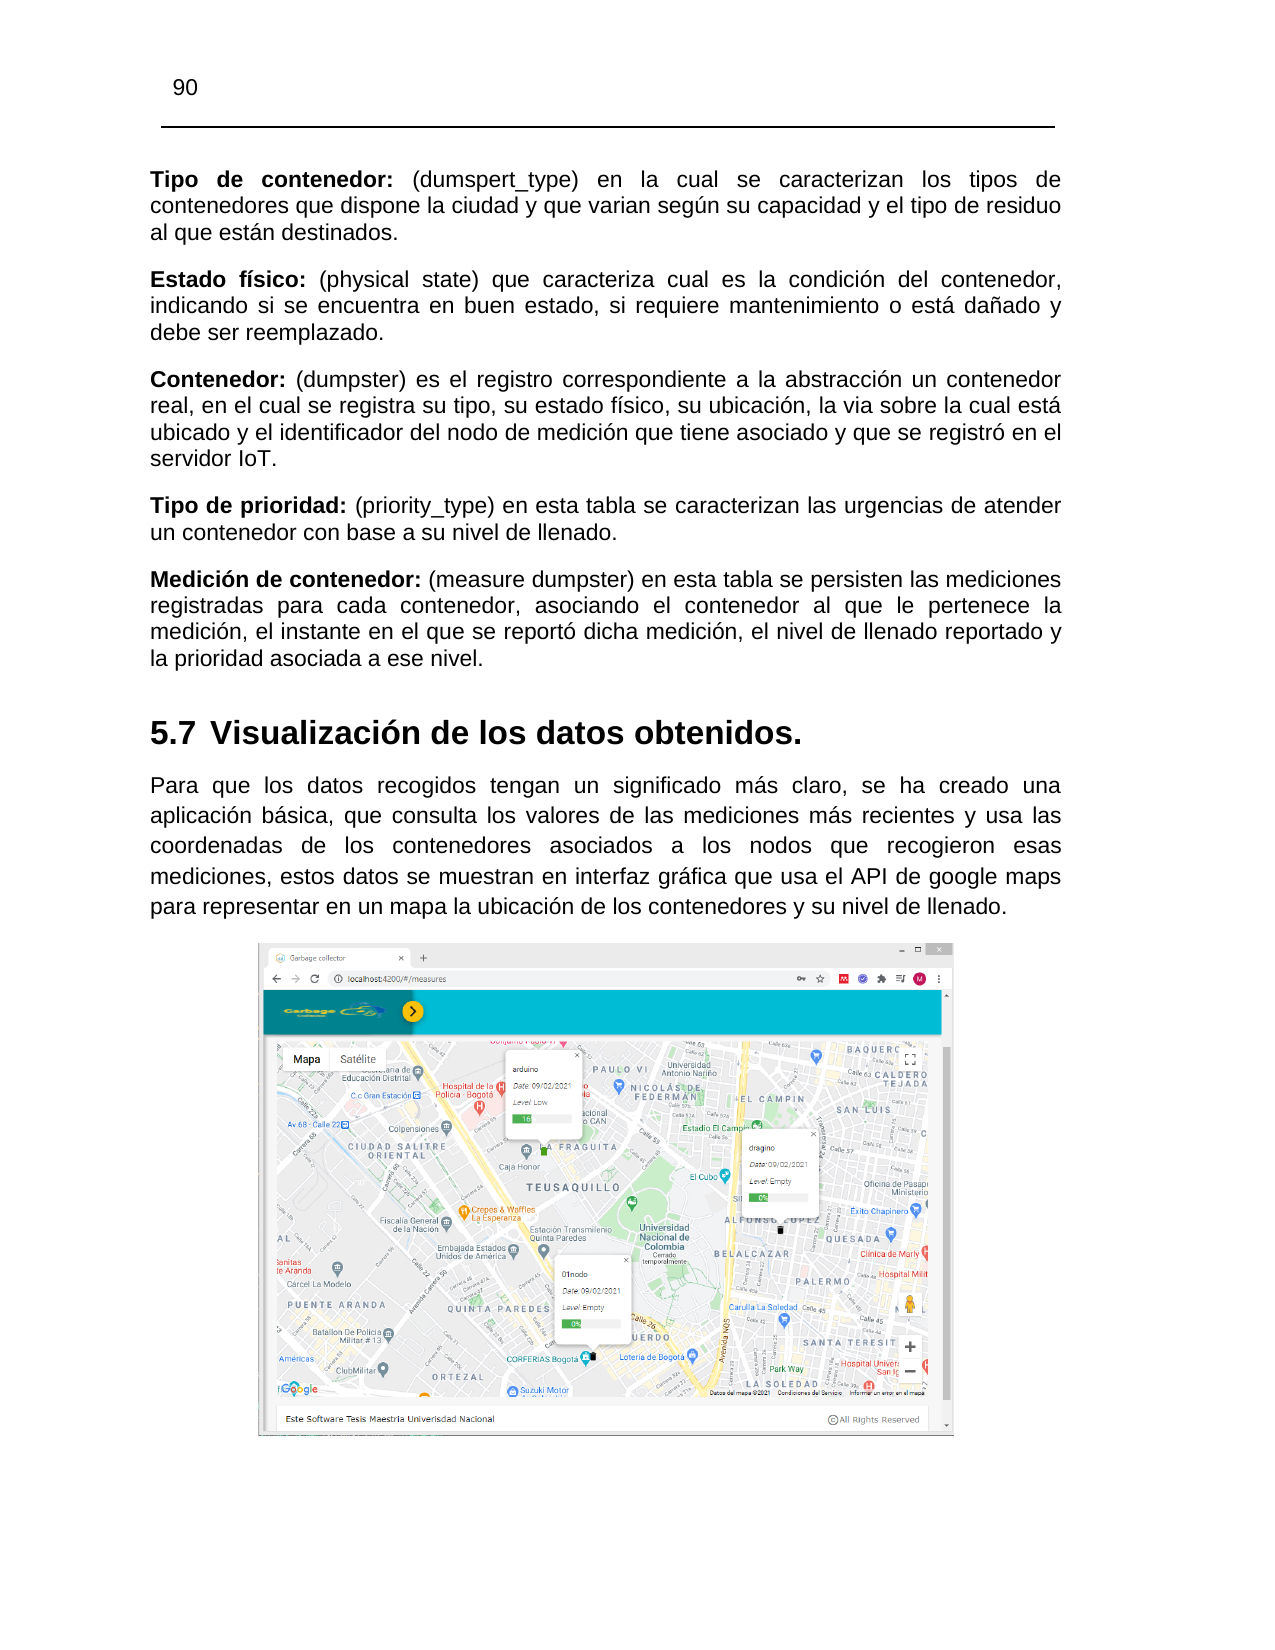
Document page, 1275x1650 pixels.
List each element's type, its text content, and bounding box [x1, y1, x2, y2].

subtitle Visualización de los datos obtenidos. [150, 713, 1062, 751]
text Tipo de contenedor: (dumspert_type) en la cual se caracterizan los tipos de contenedores que dispone la ciudad y que varian según su capacidad y el tipo de residuo al que están destinados. [150, 166, 1062, 245]
text Tipo de prioridad: (priority_type) en esta tabla se caracterizan las urgencias de atender un contenedor con base a su nivel de llenado. [150, 492, 1062, 545]
text Estado físico: (physical state) que caracteriza cual es la condición del contenedor, indicando si se encuentra en buen estado, si requiere mantenimiento o está dañado y debe ser reemplazado. [150, 266, 1062, 345]
text Medición de contenedor: (measure dumpster) en esta tabla se persisten las mediciones registradas para cada contenedor, asociando el contenedor al que le pertenece la medición, el instante en el que se reportó dicha medición, el nivel de llenado reportado y la prioridad asociada a ese nivel. [150, 566, 1062, 671]
text Contenedor: (dumpster) es el registro correspondiente a la abstracción un contenedor real, en el cual se registra su tipo, su estado físico, su ubicación, la via sobre la cual está ubicado y el identificador del nodo de medición que tiene asociado y que se registró en el servidor IoT. [150, 366, 1062, 471]
picture [258, 943, 954, 1436]
text Para que los datos recogidos tengan un significado más claro, se ha creado una aplicación básica, que consulta los valores de las mediciones más recientes y usa las coordenadas de los contenedores asociados a los nodos que recogieron esas mediciones, estos datos se muestran en interfaz gráfica que usa el API de google maps para representar en un mapa la ubicación de los contenedores y su nivel de llenado. [150, 772, 1062, 919]
